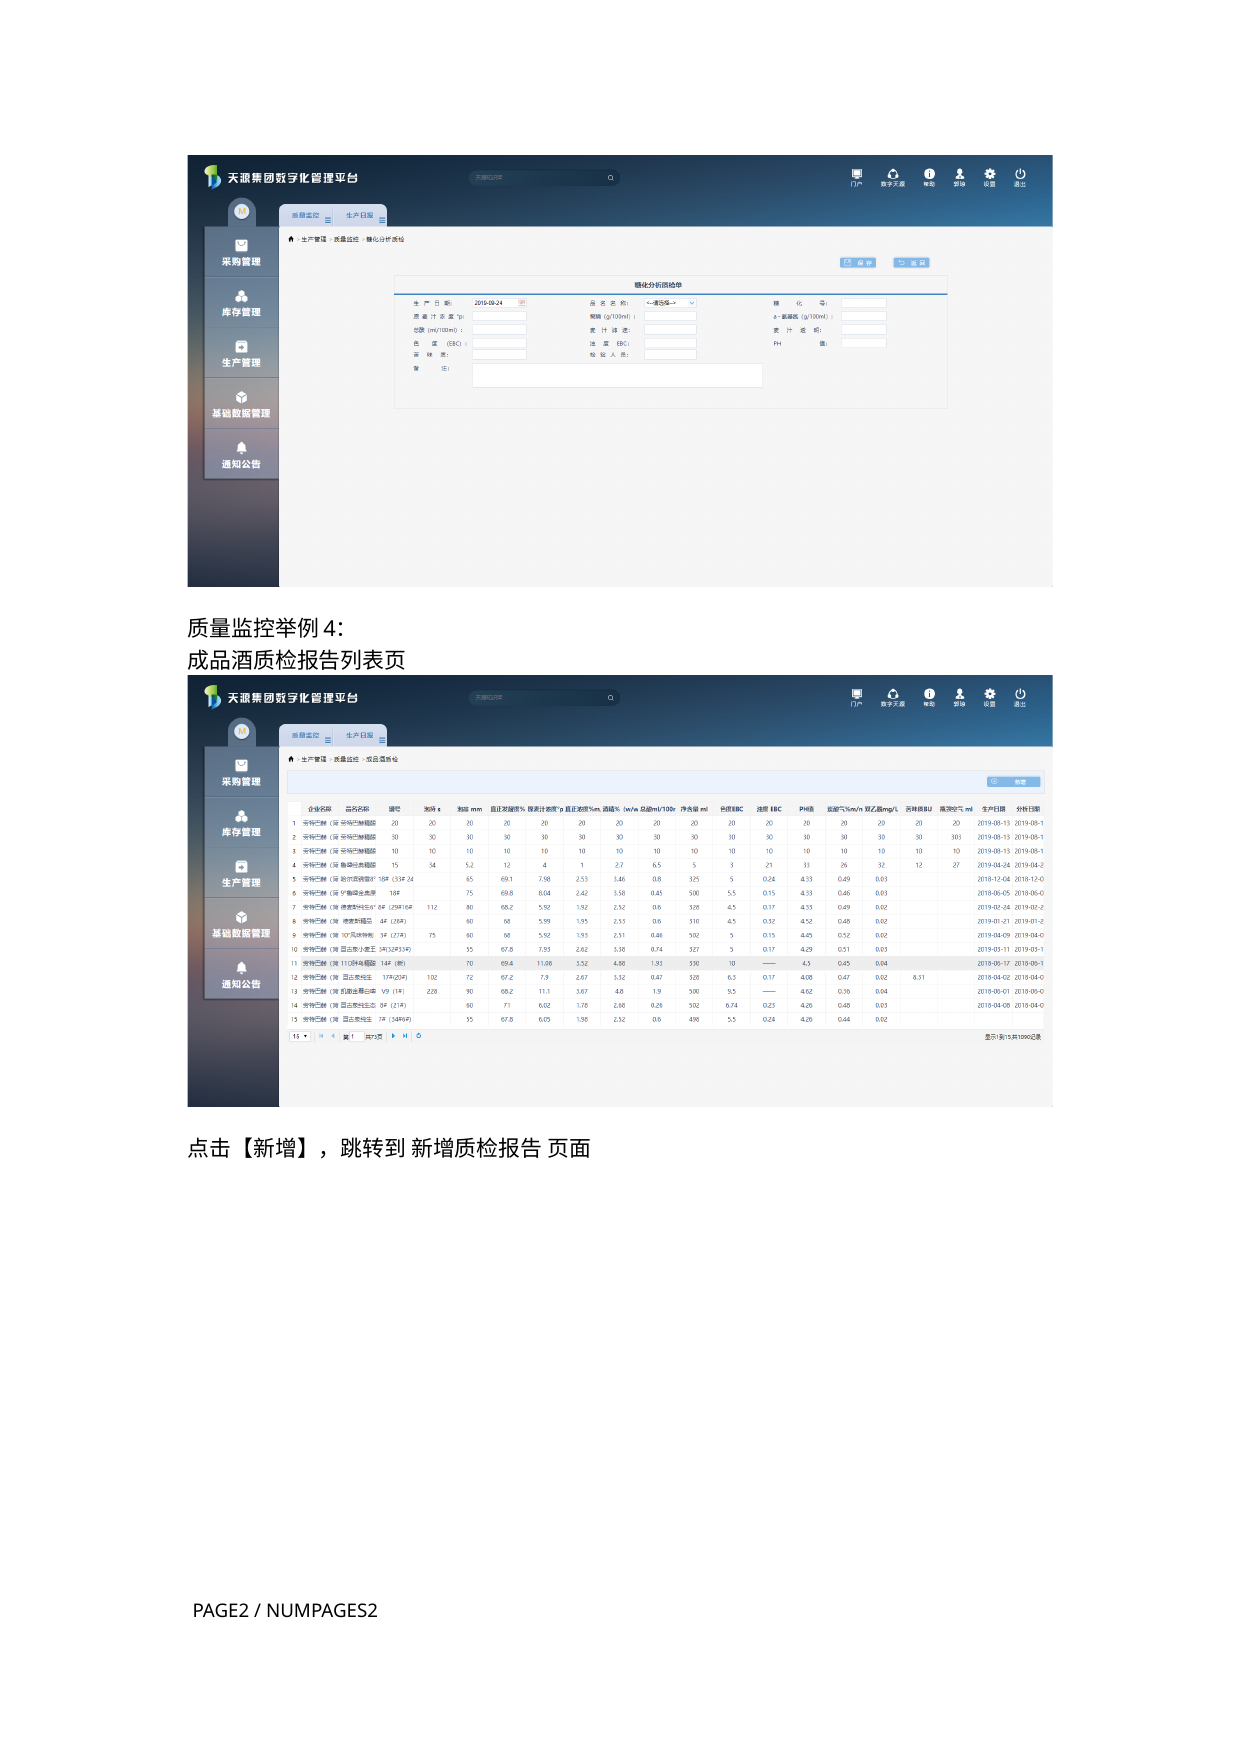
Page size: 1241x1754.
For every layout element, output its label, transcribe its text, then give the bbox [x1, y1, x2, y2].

picture [187, 155, 1053, 587]
text 点击【新增】，跳转到 新增质检报告 页面 [187, 1131, 1053, 1163]
picture [187, 675, 1053, 1107]
text 质量监控举例4： [187, 611, 1053, 643]
text 成品酒质检报告列表页 [187, 643, 1053, 675]
